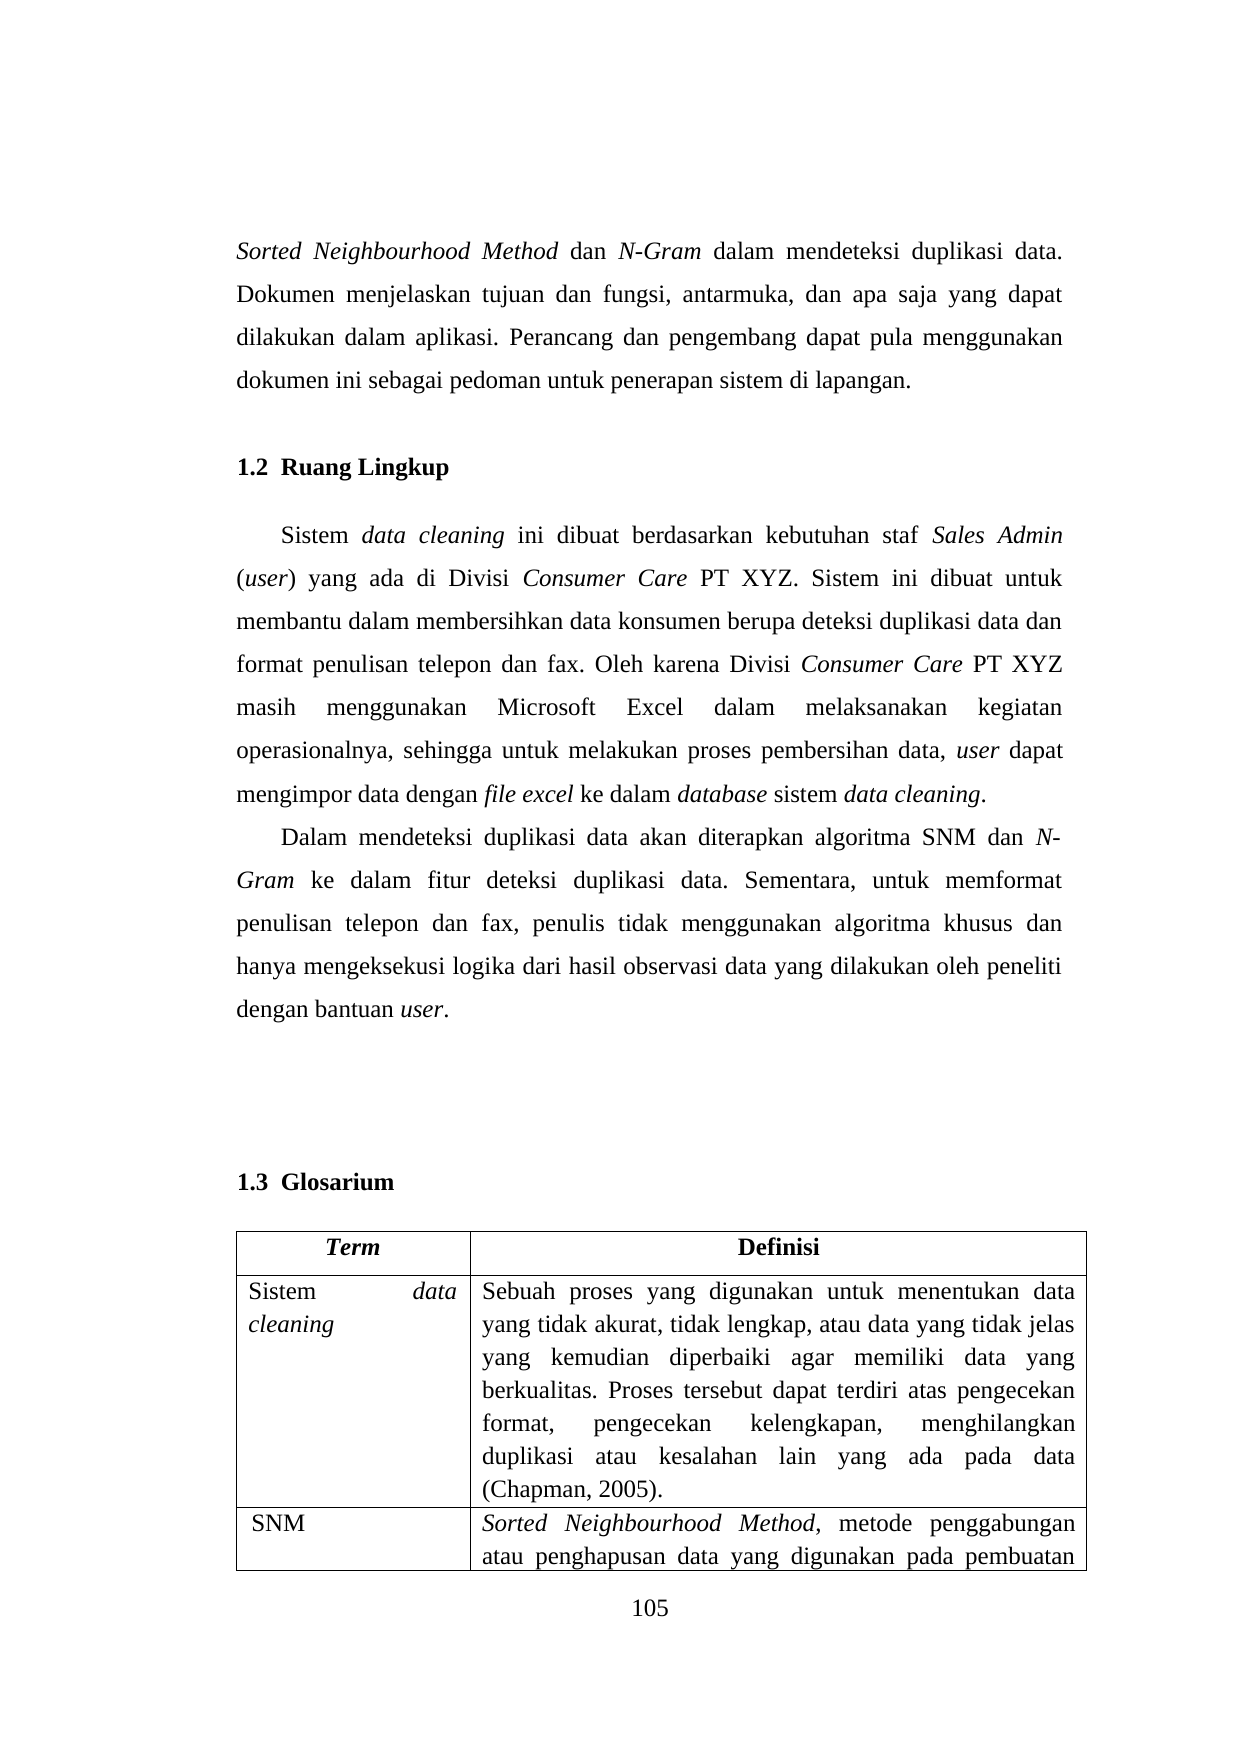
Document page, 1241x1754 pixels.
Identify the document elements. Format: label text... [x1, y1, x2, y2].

text Sistem data cleaning ini dibuat berdasarkan kebutuhan staf Sales Admin (user) yang ada di Divisi Consumer Care PT XYZ. Sistem ini dibuat untuk membantu dalam membersihkan data konsumen berupa deteksi duplikasi data dan format penulisan telepon dan fax. Oleh karena Divisi Consumer Care PT XYZ masih menggunakan Microsoft Excel dalam melaksanakan kegiatan operasionalnya, sehingga untuk melakukan proses pembersihan data, user dapat mengimpor data dengan file excel ke dalam database sistem data cleaning. [236, 520, 1063, 807]
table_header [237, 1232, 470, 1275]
list Ruang Lingkup [237, 452, 1063, 481]
list Glosarium [237, 1167, 1063, 1196]
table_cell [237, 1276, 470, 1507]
text Dalam mendeteksi duplikasi data akan diterapkan algoritma SNM dan N-Gram ke dalam fitur deteksi duplikasi data. Sementara, untuk memformat penulisan telepon dan fax, penulis tidak menggunakan algoritma khusus dan hanya mengeksekusi logika dari hasil observasi data yang dilakukan oleh peneliti dengan bantuan user. [236, 822, 1063, 1023]
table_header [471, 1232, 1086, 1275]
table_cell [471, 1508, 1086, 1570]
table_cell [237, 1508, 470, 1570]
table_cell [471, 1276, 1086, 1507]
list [236, 236, 1063, 394]
